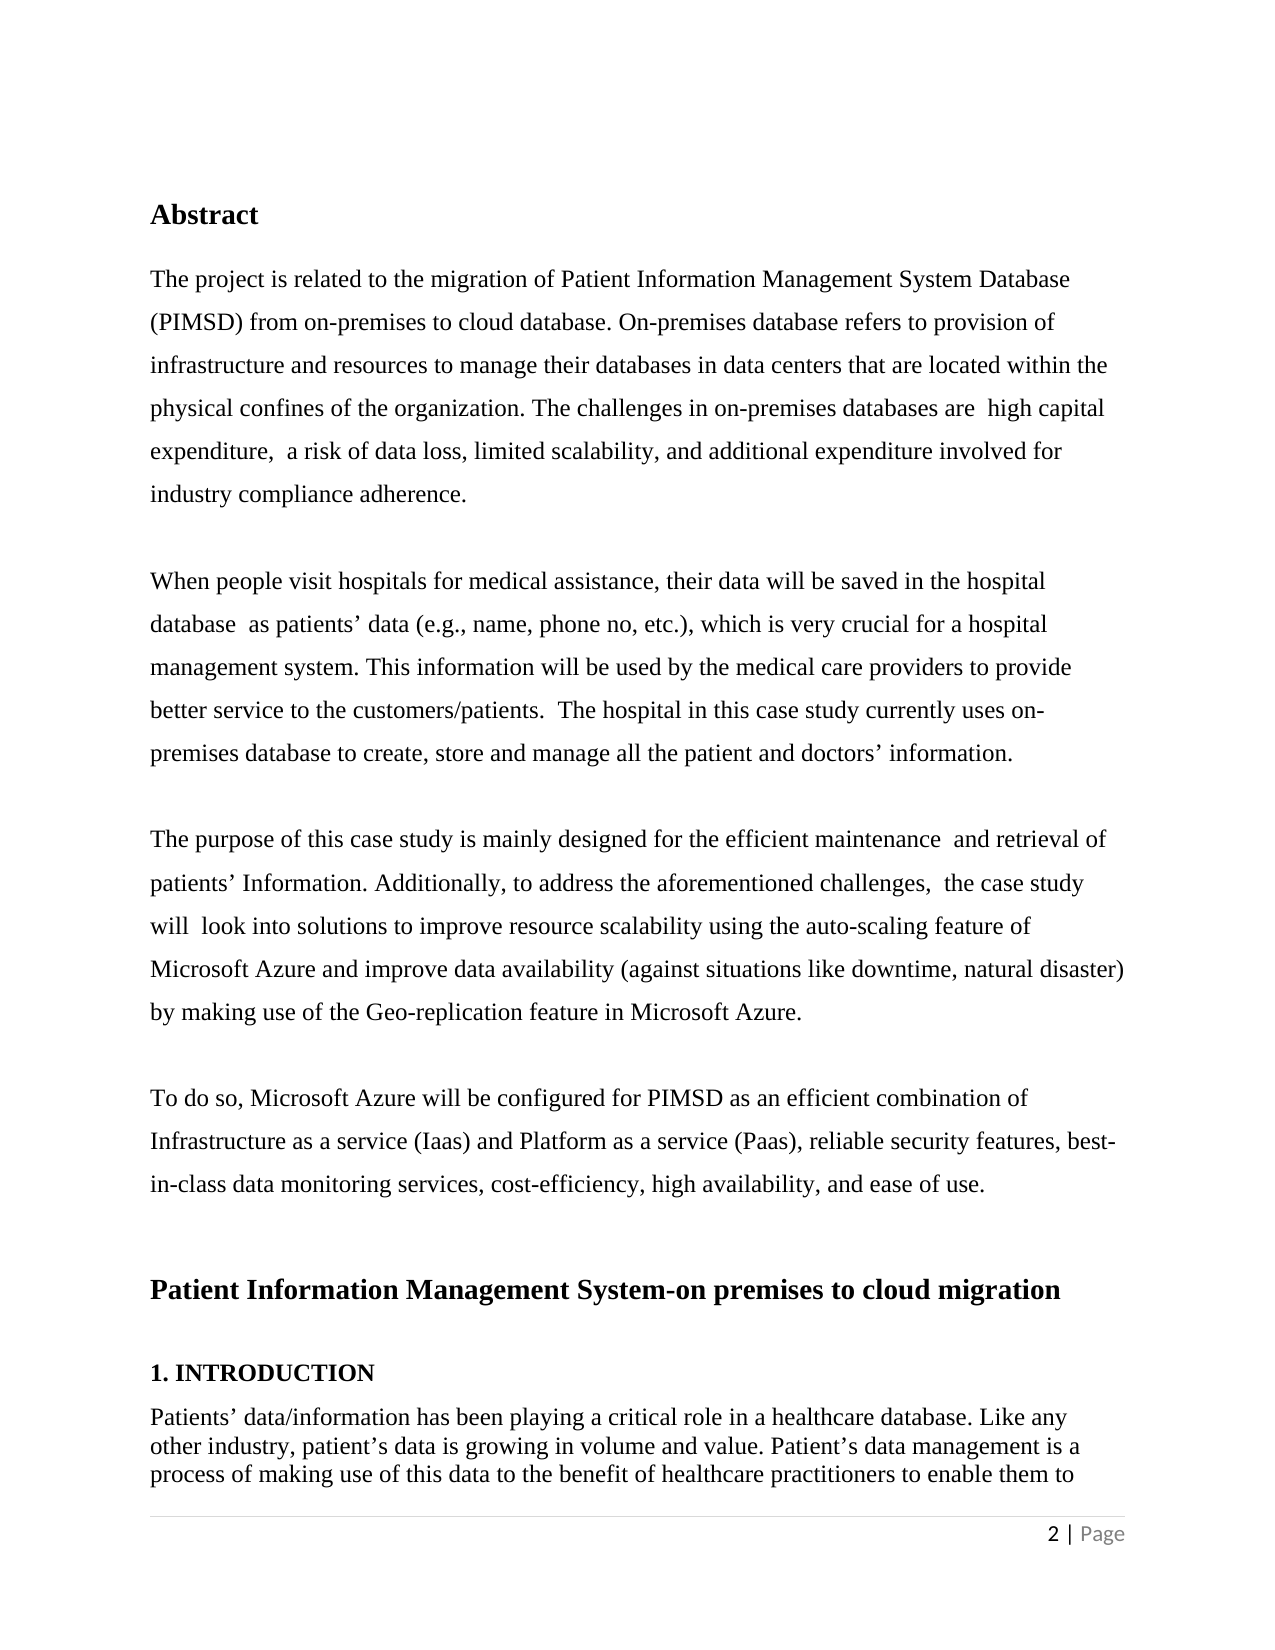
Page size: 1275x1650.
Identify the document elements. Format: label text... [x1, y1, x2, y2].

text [150, 1402, 1125, 1488]
text Patient Information Management System-on premises to cloud migration [150, 1272, 1125, 1306]
text Abstract [150, 197, 1125, 230]
text The project is related to the migration of Patient Information Management System Database (PIMSD) from on-premises to cloud database. On-premises database refers to provision of infrastructure and resources to manage their databases in data centers that are located within the physical confines of the organization. The challenges in on-premises databases are high capital expenditure, a risk of data loss, limited scalability, and additional expenditure involved for industry compliance adherence. [150, 264, 1125, 508]
text The purpose of this case study is mainly designed for the efficient maintenance and retrieval of patients’ Information. Additionally, to address the aforementioned challenges, the case study will look into solutions to improve resource scalability using the auto-scaling feature of Microsoft Azure and improve data availability (against situations like downtime, natural disaster) by making use of the Geo-replication feature in Microsoft Azure. [150, 824, 1125, 1026]
text When people visit hospitals for medical assistance, their data will be saved in the hospital database as patients’ data (e.g., name, phone no, etc.), which is very crucial for a hospital management system. This information will be used by the medical care providers to provide better service to the customers/patients. The hospital in this case study currently uses on-premises database to create, store and manage all the patient and doctors’ information. [150, 566, 1125, 767]
subtitle 1. INTRODUCTION [150, 1358, 1125, 1387]
text To do so, Microsoft Azure will be configured for PIMSD as an efficient combination of Infrastructure as a service (Iaas) and Platform as a service (Paas), reliable security features, best-in-class data monitoring services, cost-efficiency, high availability, and ease of use. [150, 1083, 1125, 1198]
